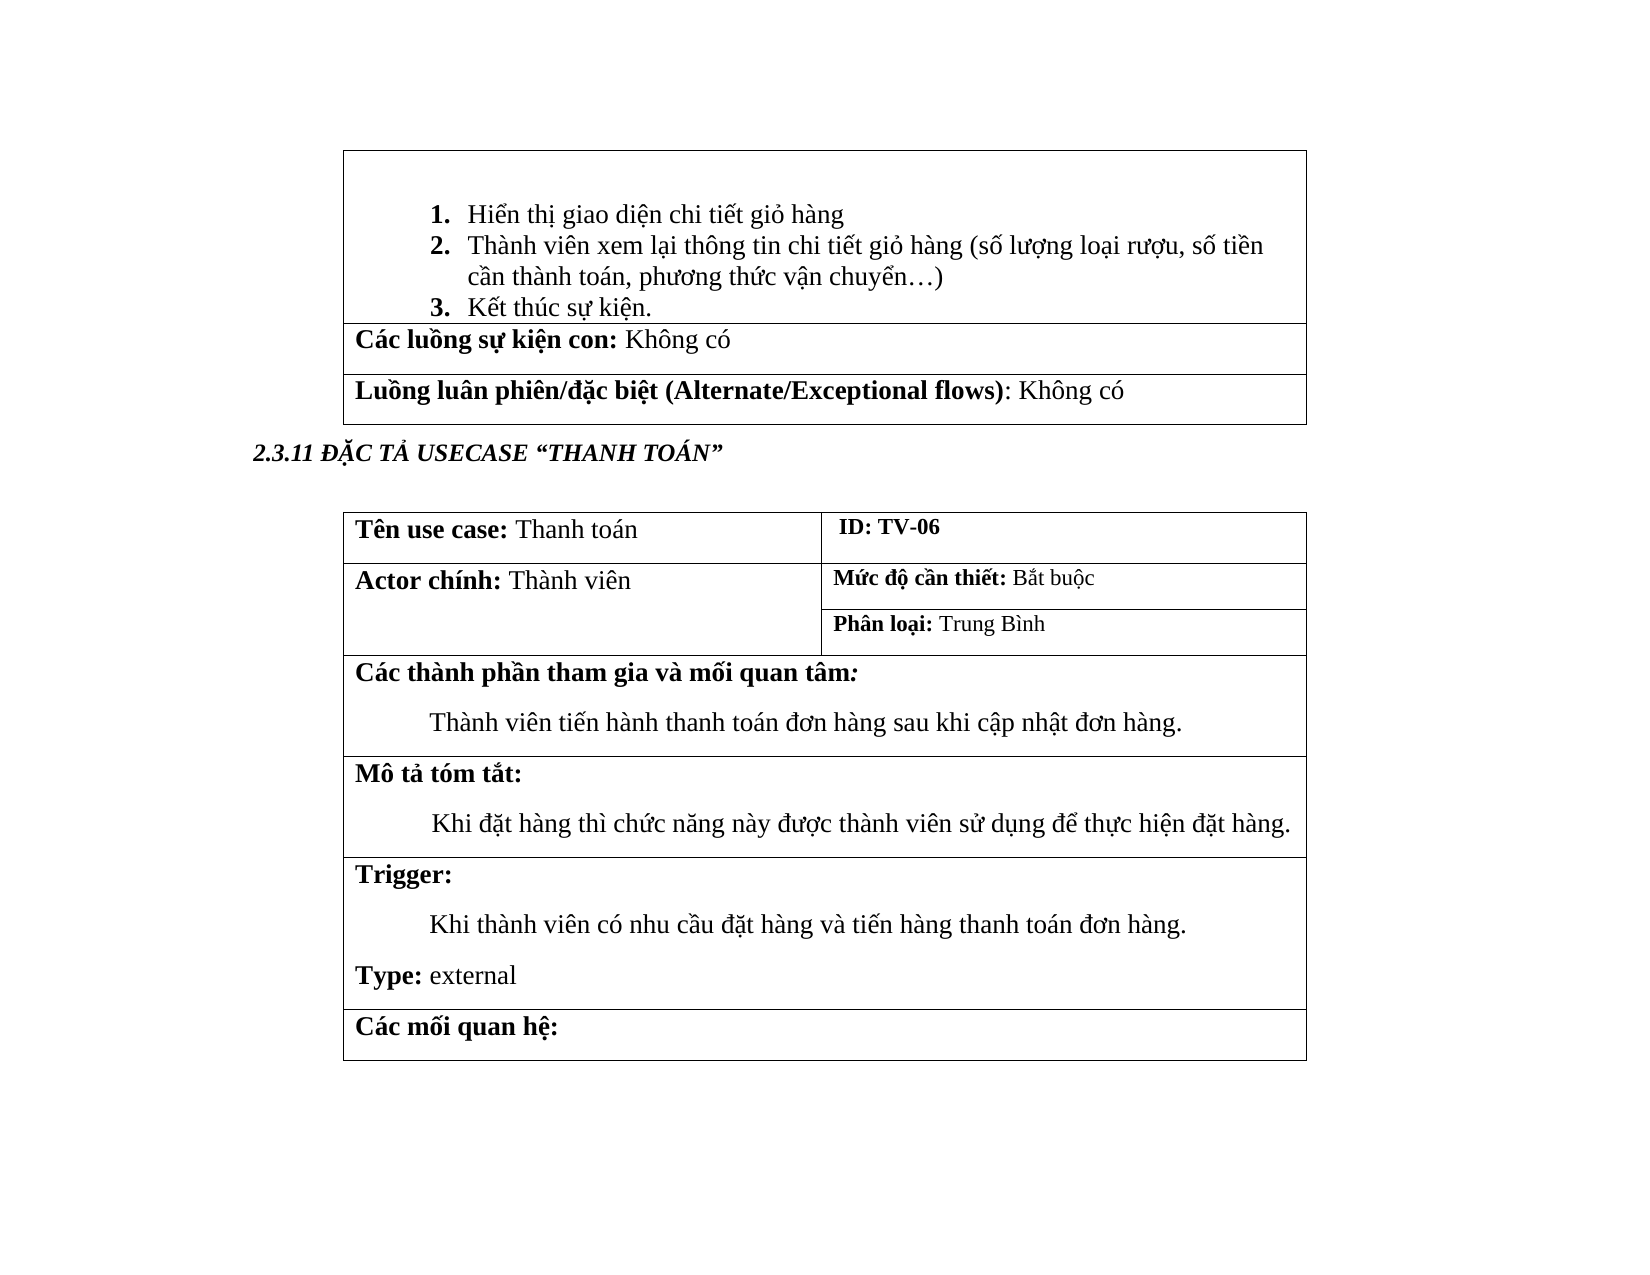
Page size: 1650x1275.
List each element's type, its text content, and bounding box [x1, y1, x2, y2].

table_cell Luồng luân phiên/đặc biệt (Alternate/Exceptional flows): Không có [344, 375, 1306, 424]
table_header Tên use case: Thanh toán [344, 513, 821, 563]
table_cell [344, 151, 1306, 322]
table_cell Trigger: Khi thành viên có nhu cầu đặt hàng và tiến hàng thanh toán đơn hàng. Type: external [344, 858, 1306, 1009]
table_cell Actor chính: Thành viên [344, 564, 821, 655]
table_cell Phân loại: Trung Bình [822, 610, 1306, 655]
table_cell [344, 1010, 1306, 1059]
table_header ID: TV-06 [822, 513, 1306, 563]
table_cell Mức độ cần thiết: Bắt buộc [822, 564, 1306, 609]
subtitle 2.3.11 ĐẶC TẢ USECASE “THANH TOÁN” [253, 438, 1492, 467]
table_cell Mô tả tóm tắt: Khi đặt hàng thì chức năng này được thành viên sử dụng để thực hiện đặt hàng. [344, 757, 1306, 857]
table_cell Các thành phần tham gia và mối quan tâm: Thành viên tiến hành thanh toán đơn hàng sau khi cập nhật đơn hàng. [344, 656, 1306, 756]
table_cell Các luồng sự kiện con: Không có [344, 324, 1306, 373]
